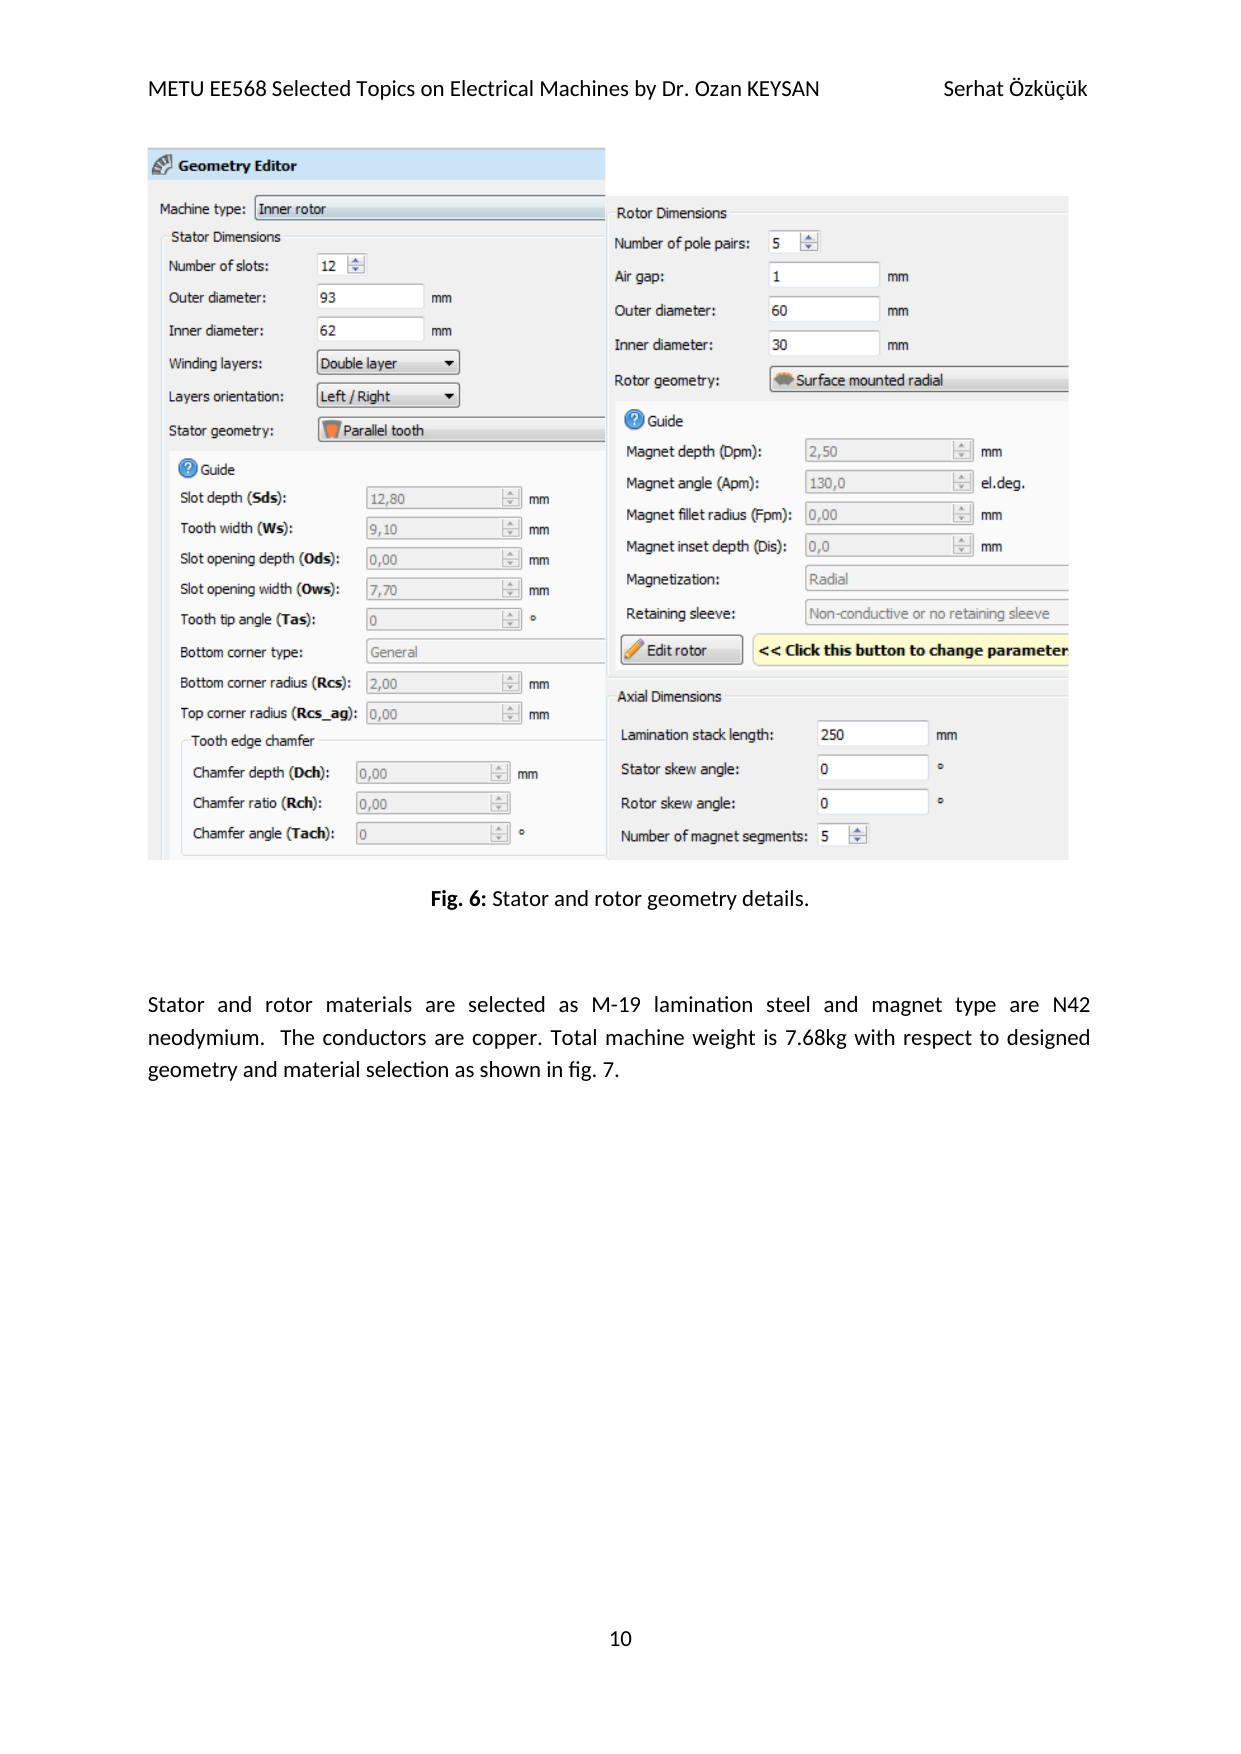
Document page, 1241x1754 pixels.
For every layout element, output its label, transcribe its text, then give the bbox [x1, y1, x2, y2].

picture [147, 147, 1069, 860]
text Stator and rotor materials are selected as M-19 lamination steel and magnet type are N42 neodymium. The conductors are copper. Total machine weight is 7.68kg with respect to designed geometry and material selection as shown in fig. 7. [148, 991, 1093, 1083]
text Fig. 6: Stator and rotor geometry details. [148, 884, 1093, 913]
